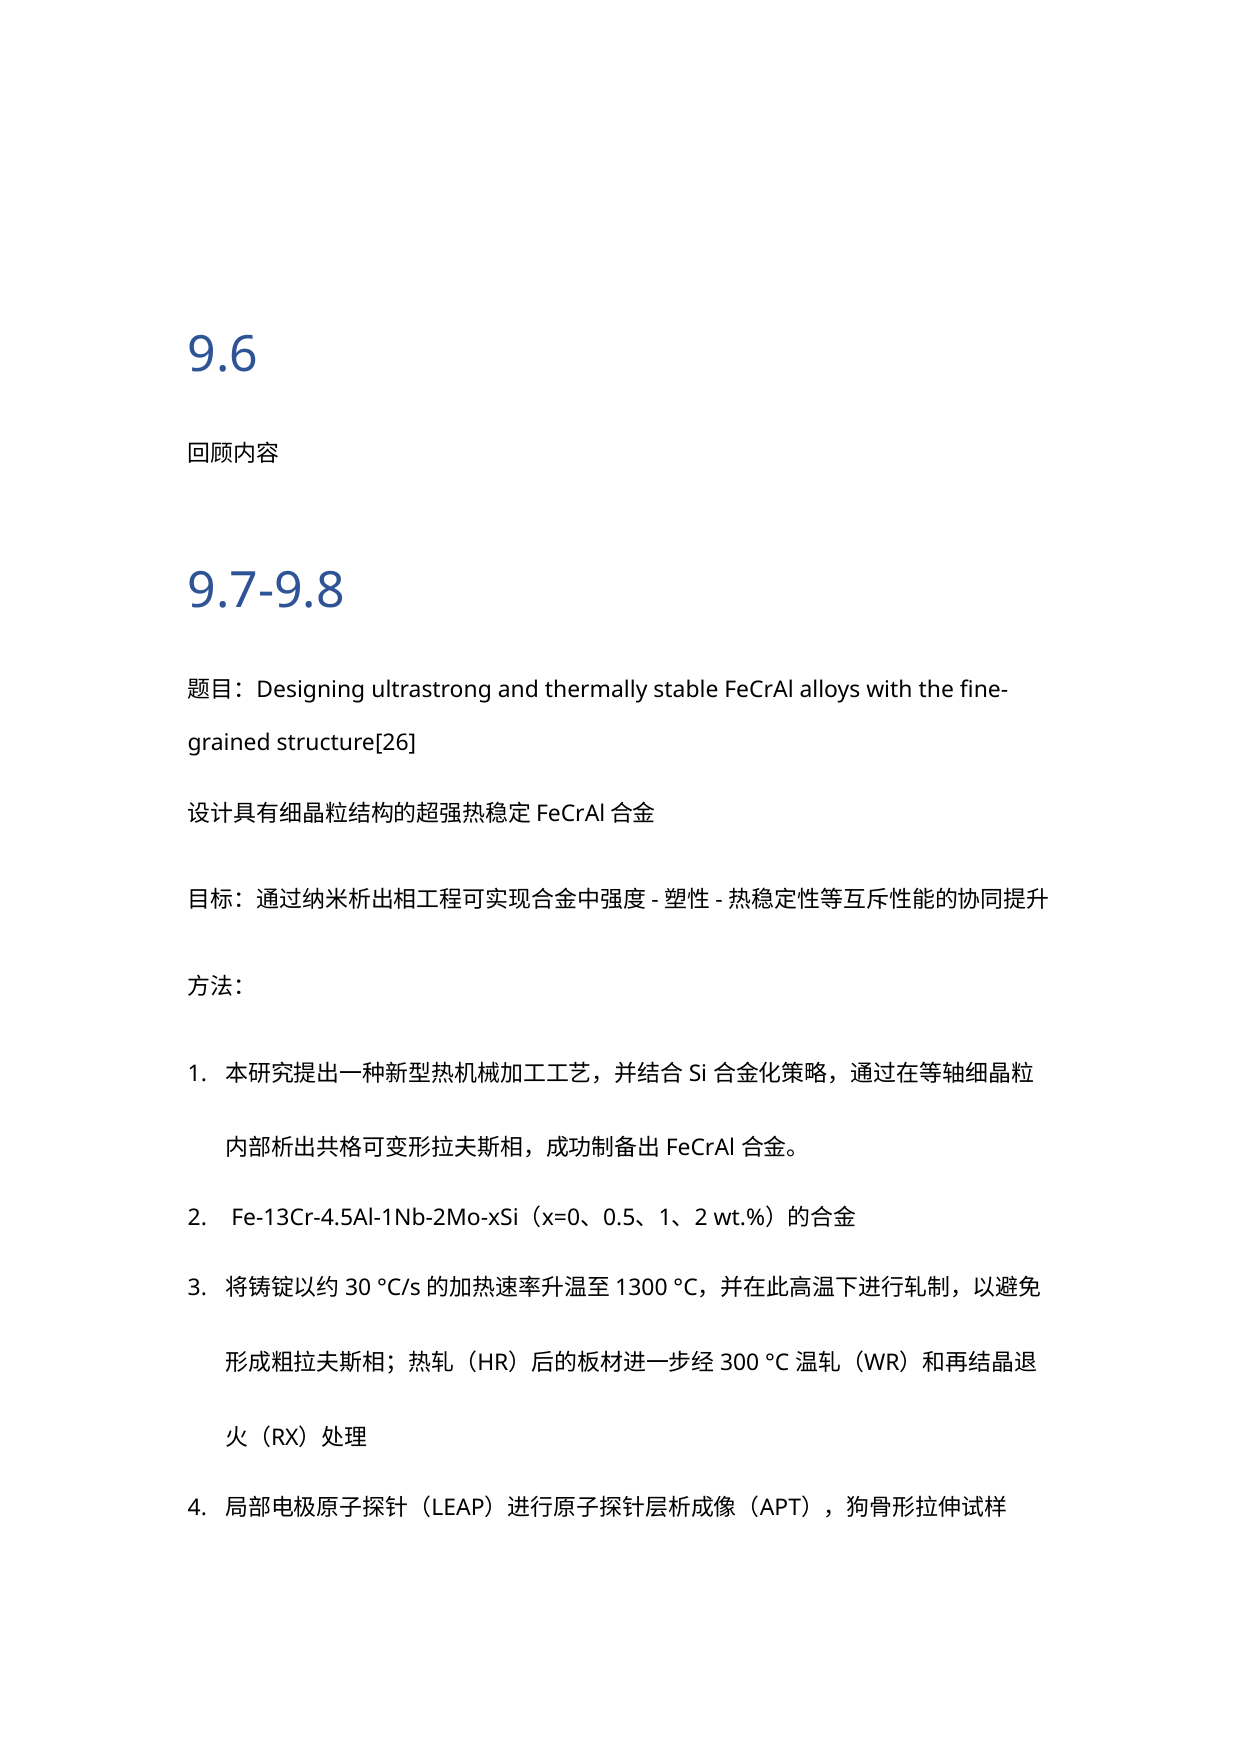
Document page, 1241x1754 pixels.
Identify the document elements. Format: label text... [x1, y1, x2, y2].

text 目标：通过纳米析出相工程可实现合金中强度 - 塑性 - 热稳定性等互斥性能的协同提升 [187, 865, 1053, 930]
list 本研究提出一种新型热机械加工工艺，并结合 Si 合金化策略，通过在等轴细晶粒内部析出共格可变形拉夫斯相，成功制备出 FeCrAl 合金。 [187, 1038, 1053, 1178]
text 回顾内容 [187, 419, 1053, 484]
list Fe-13Cr-4.5Al-1Nb-2Mo-xSi（x=0、0.5、1、2 wt.%）的合金 [187, 1183, 1053, 1248]
list 将铸锭以约 30 °C/s 的加热速率升温至 1300 °C，并在此高温下进行轧制，以避免形成粗拉夫斯相；热轧（HR）后的板材进一步经 300 °C 温轧（WR）和再结晶退火（RX）处理 [187, 1253, 1053, 1468]
list 局部电极原子探针（LEAP）进行原子探针层析成像（APT），狗骨形拉伸试样 [187, 1473, 1053, 1538]
text 题目：Designing ultrastrong and thermally stable FeCrAl alloys with the fine-grained structure[26] [187, 655, 1053, 757]
subtitle 9.7-9.8 [187, 539, 1053, 636]
text 方法： [187, 952, 1053, 1017]
subtitle 9.6 [187, 303, 1053, 401]
text 设计具有细晶粒结构的超强热稳定FeCrAl合金 [187, 779, 1053, 844]
